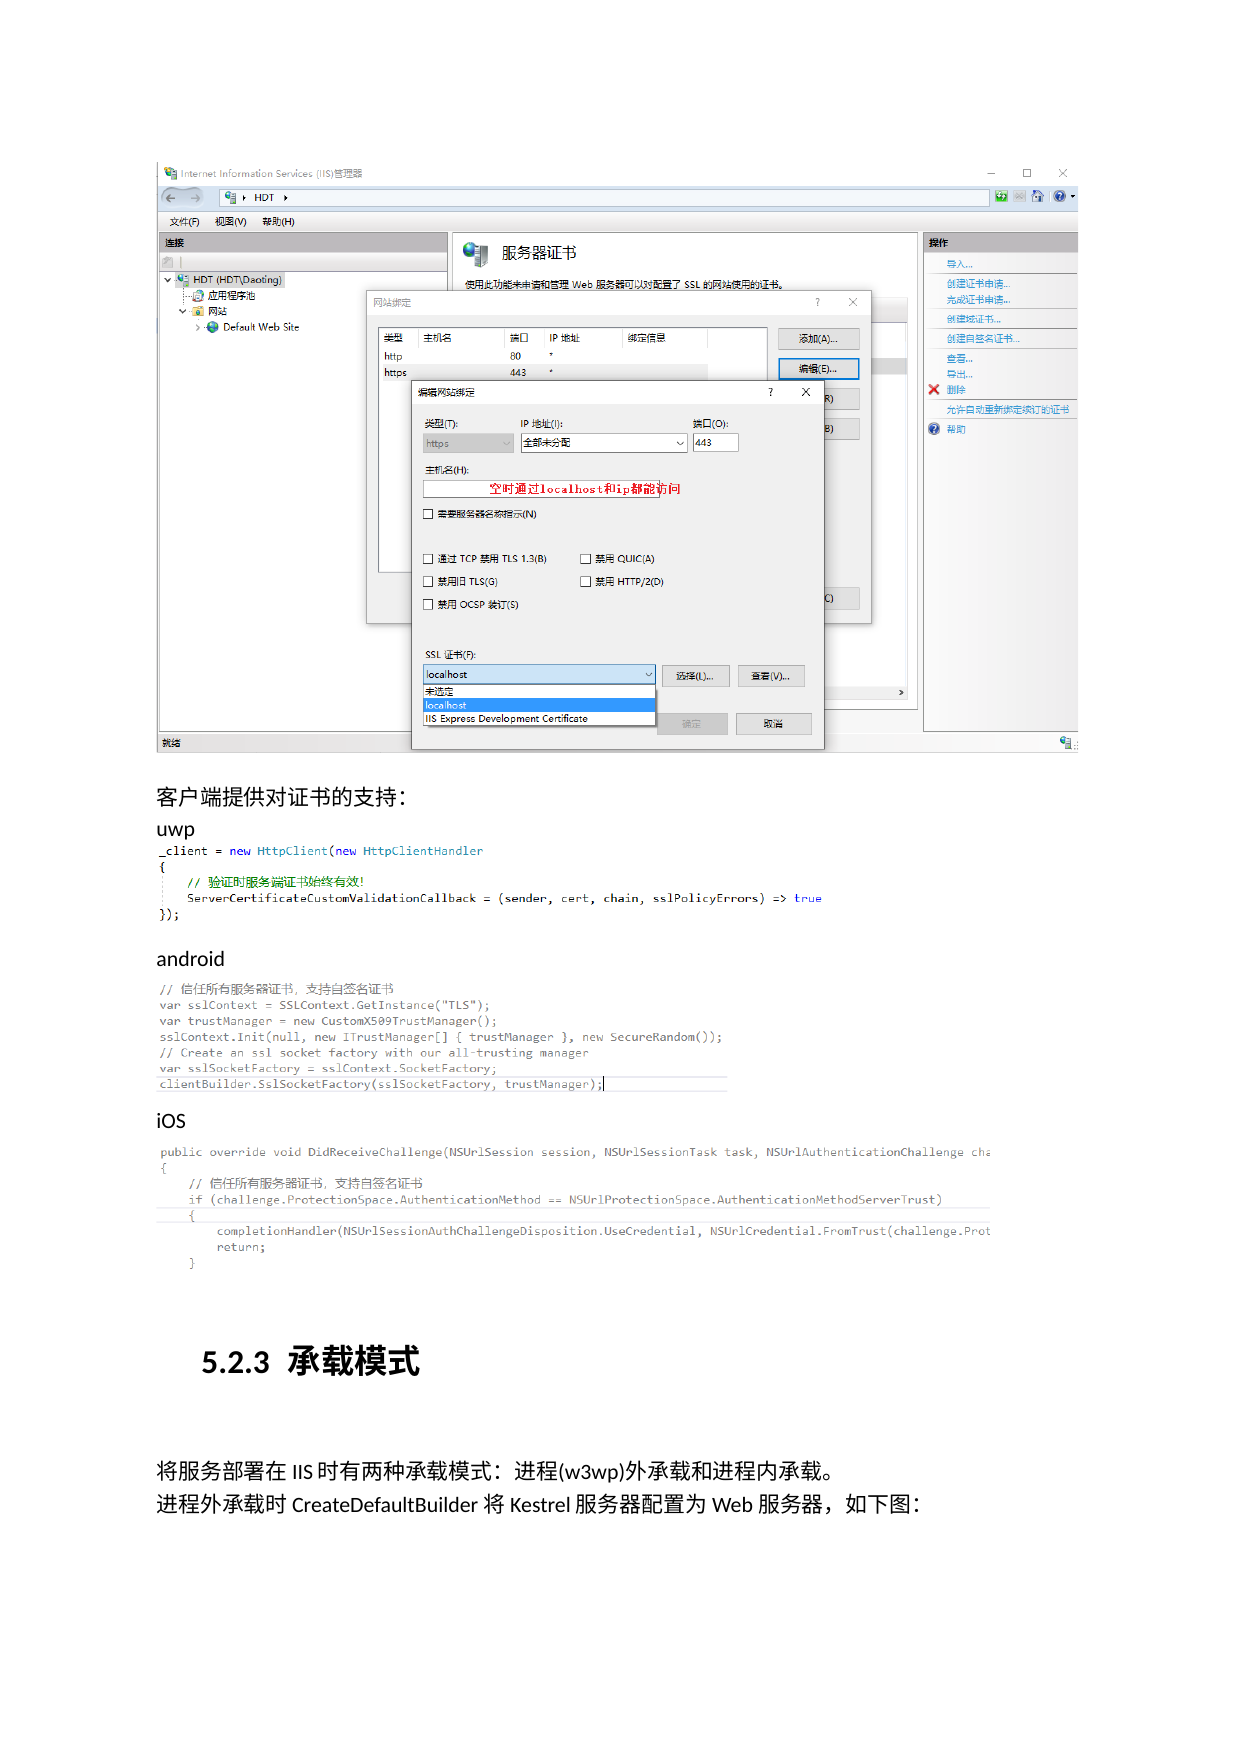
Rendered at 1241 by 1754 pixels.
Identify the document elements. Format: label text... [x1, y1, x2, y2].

picture [156, 1137, 990, 1282]
picture [156, 162, 1079, 753]
text iOS [112, 1104, 1128, 1137]
text 客户端提供对证书的支持： [112, 779, 1128, 812]
subtitle 承载模式 [201, 1327, 1128, 1392]
picture [156, 974, 728, 1094]
text android [112, 942, 1128, 974]
text uwp [112, 812, 1128, 844]
text 将服务部署在IIS时有两种承载模式：进程(w3wp)外承载和进程内承载。 [112, 1454, 1128, 1486]
picture [156, 844, 835, 924]
text 进程外承载时CreateDefaultBuilder 将 Kestrel 服务器配置为 Web 服务器，如下图： [112, 1486, 1128, 1519]
